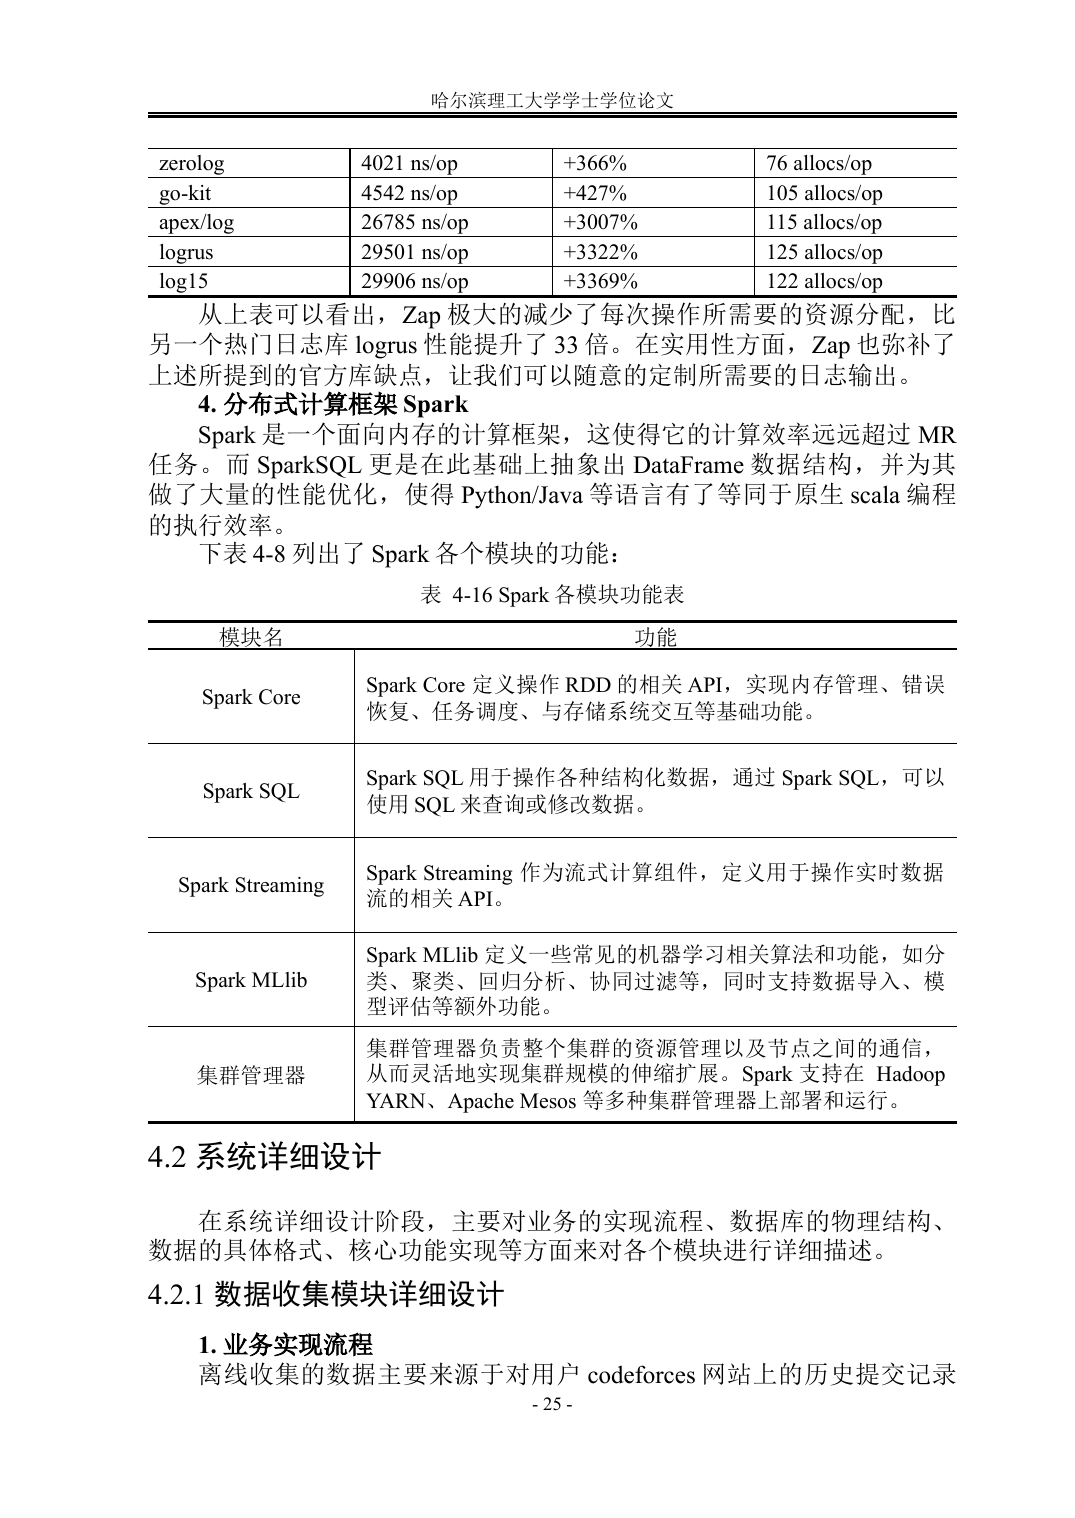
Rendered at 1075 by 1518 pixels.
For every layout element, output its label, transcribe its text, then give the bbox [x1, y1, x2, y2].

text 从上表可以看出，Zap极大的减少了每次操作所需要的资源分配，比另一个热门日志库logrus性能提升了33倍。在实用性方面，Zap也弥补了上述所提到的官方库缺点，让我们可以随意的定制所需要的日志输出。 [148, 298, 957, 388]
table_cell 29906 ns/op [351, 267, 552, 295]
text Spark是一个面向内存的计算框架，这使得它的计算效率远远超过MR任务。而SparkSQL更是在此基础上抽象出DataFrame数据结构，并为其做了大量的性能优化，使得Python/Java等语言有了等同于原生scala编程的执行效率。 [148, 418, 957, 538]
text 1. 业务实现流程 [148, 1328, 957, 1359]
table_cell +427% [553, 178, 754, 207]
table_cell 105 allocs/op [755, 178, 957, 207]
table_header 功能 [355, 623, 957, 648]
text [148, 1359, 957, 1389]
table_cell 115 allocs/op [755, 208, 957, 236]
table_cell +366% [553, 149, 754, 177]
table_cell Spark Core [148, 650, 354, 743]
text 4. 分布式计算框架Spark [148, 388, 957, 418]
table_cell +3369% [553, 267, 754, 295]
table_cell 集群管理器 [148, 1027, 354, 1121]
table_cell 集群管理器负责整个集群的资源管理以及节点之间的通信，从而灵活地实现集群规模的伸缩扩展。Spark 支持在 Hadoop YARN、Apache Mesos 等多种集群管理器上部署和运行。 [355, 1027, 957, 1121]
table_cell Spark MLlib 定义一些常见的机器学习相关算法和功能，如分类、聚类、回归分析、协同过滤等，同时支持数据导入、模型评估等额外功能。 [355, 933, 957, 1026]
table_cell Spark Streaming 作为流式计算组件，定义用于操作实时数据流的相关API。 [355, 838, 957, 932]
table_cell 4021 ns/op [351, 149, 552, 177]
table_cell +3322% [553, 237, 754, 266]
table_cell logrus [148, 237, 349, 266]
text 在系统详细设计阶段，主要对业务的实现流程、数据库的物理结构、数据的具体格式、核心功能实现等方面来对各个模块进行详细描述。 [148, 1206, 957, 1263]
subtitle 数据收集模块详细设计 [148, 1275, 957, 1311]
subtitle 系统详细设计 [148, 1136, 957, 1174]
table_cell 26785 ns/op [351, 208, 552, 236]
table_header 模块名 [148, 623, 354, 648]
table_cell go-kit [148, 178, 349, 207]
table_cell 76 allocs/op [755, 149, 957, 177]
table_cell log15 [148, 267, 349, 295]
text 下表4-8列出了Spark各个模块的功能： [148, 538, 957, 568]
table_cell zerolog [148, 149, 349, 177]
table_cell apex/log [148, 208, 349, 236]
table_cell Spark SQL用于操作各种结构化数据，通过Spark SQL，可以使用SQL来查询或修改数据。 [355, 744, 957, 837]
table_cell +3007% [553, 208, 754, 236]
table_cell 122 allocs/op [755, 267, 957, 295]
table_cell Spark Streaming [148, 838, 354, 932]
table_cell Spark Core 定义操作RDD的相关API，实现内存管理、错误恢复、任务调度、与存储系统交互等基础功能。 [355, 650, 957, 743]
table_cell 4542 ns/op [351, 178, 552, 207]
table_cell Spark MLlib [148, 933, 354, 1026]
table_cell 125 allocs/op [755, 237, 957, 266]
table_cell Spark SQL [148, 744, 354, 837]
table_cell 29501 ns/op [351, 237, 552, 266]
